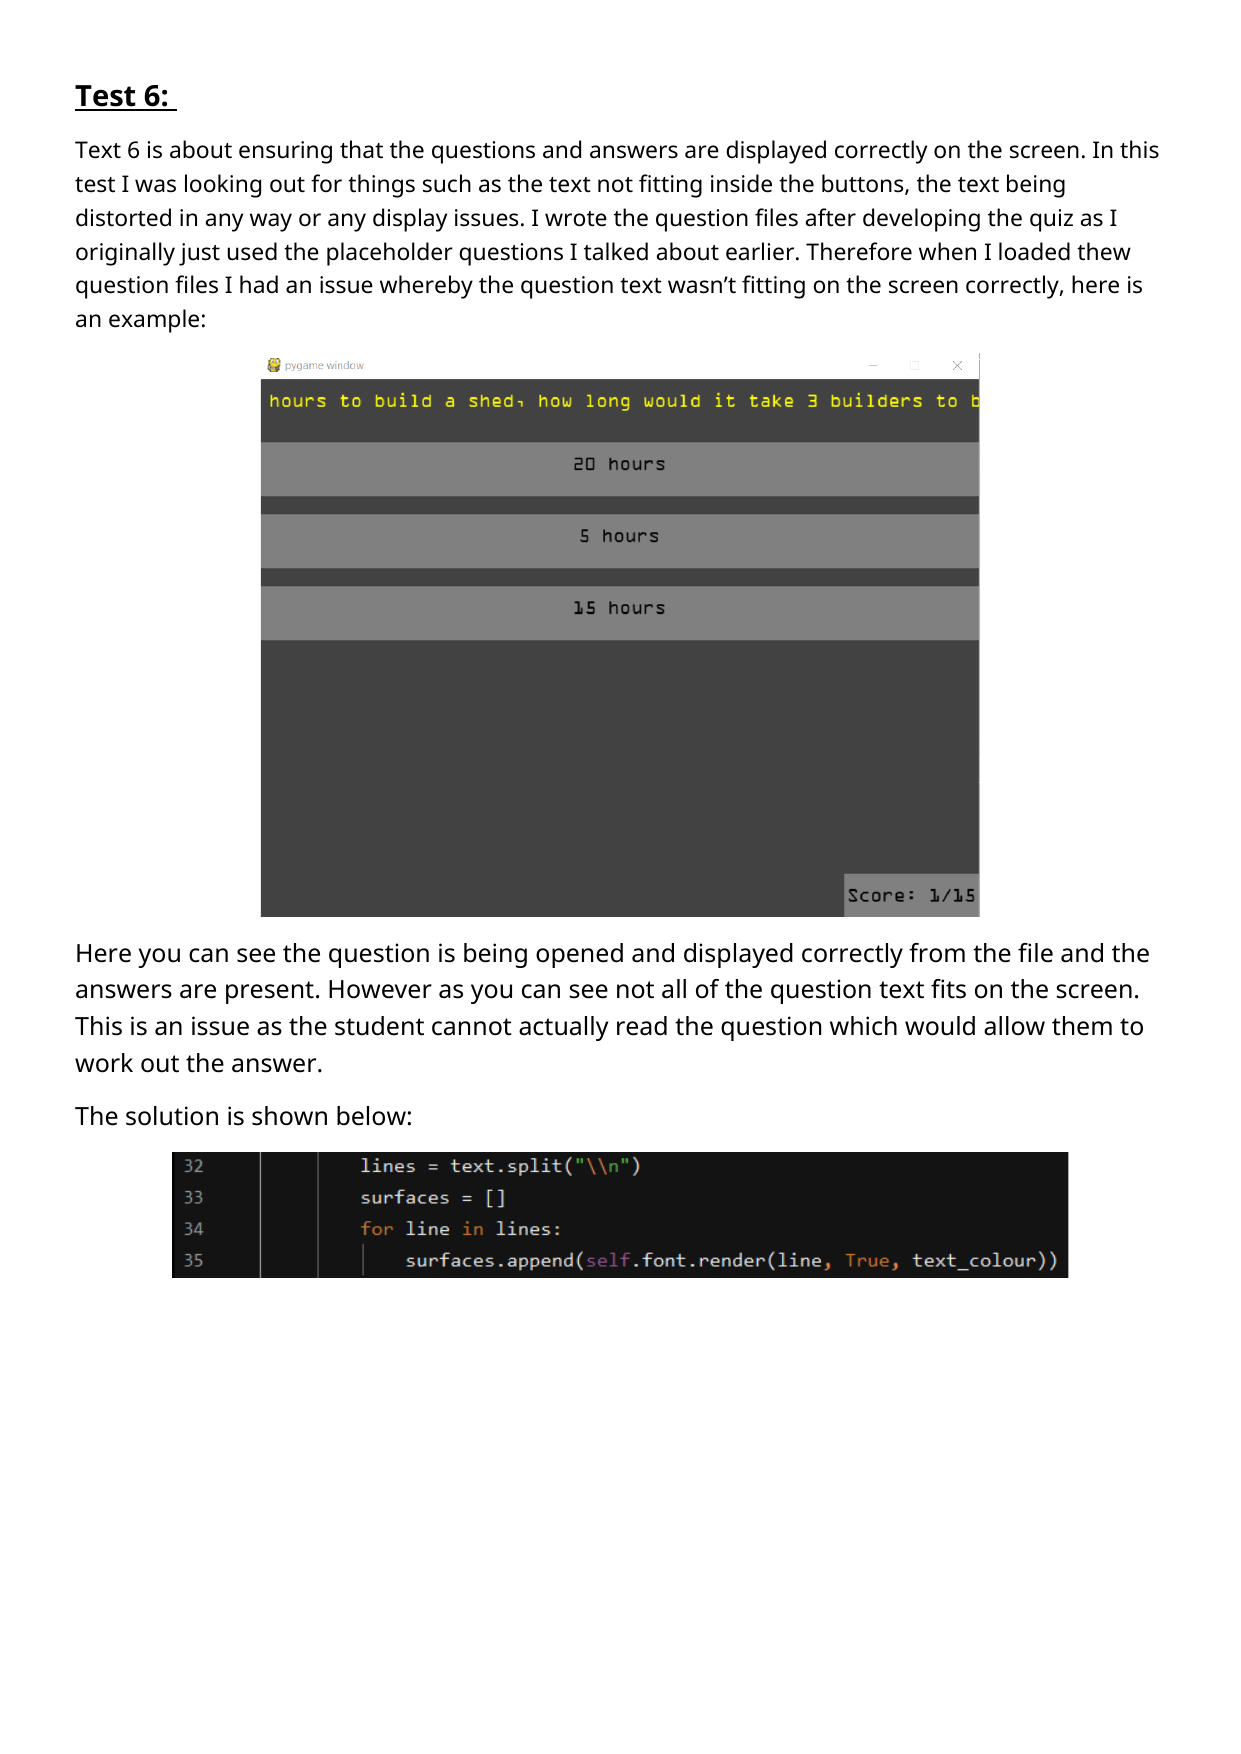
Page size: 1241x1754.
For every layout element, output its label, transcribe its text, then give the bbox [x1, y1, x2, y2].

picture [260, 353, 980, 917]
text The solution is shown below: [75, 1099, 1165, 1133]
text Text 6 is about ensuring that the questions and answers are displayed correctly on the screen. In this test I was looking out for things such as the text not fitting inside the buttons, the text being distorted in any way or any display issues. I wrote the question files after developing the quiz as I originally just used the placeholder questions I talked about earlier. Therefore when I loaded thew question files I had an issue whereby the question text wasn’t fitting on the screen correctly, here is an example: [75, 134, 1165, 334]
picture [172, 1152, 1069, 1278]
text Here you can see the question is being opened and displayed correctly from the file and the answers are present. However as you can see not all of the question text fits on the screen. This is an issue as the student cannot actually read the question which would allow them to work out the answer. [75, 935, 1165, 1080]
text Test 6: [75, 75, 1165, 115]
